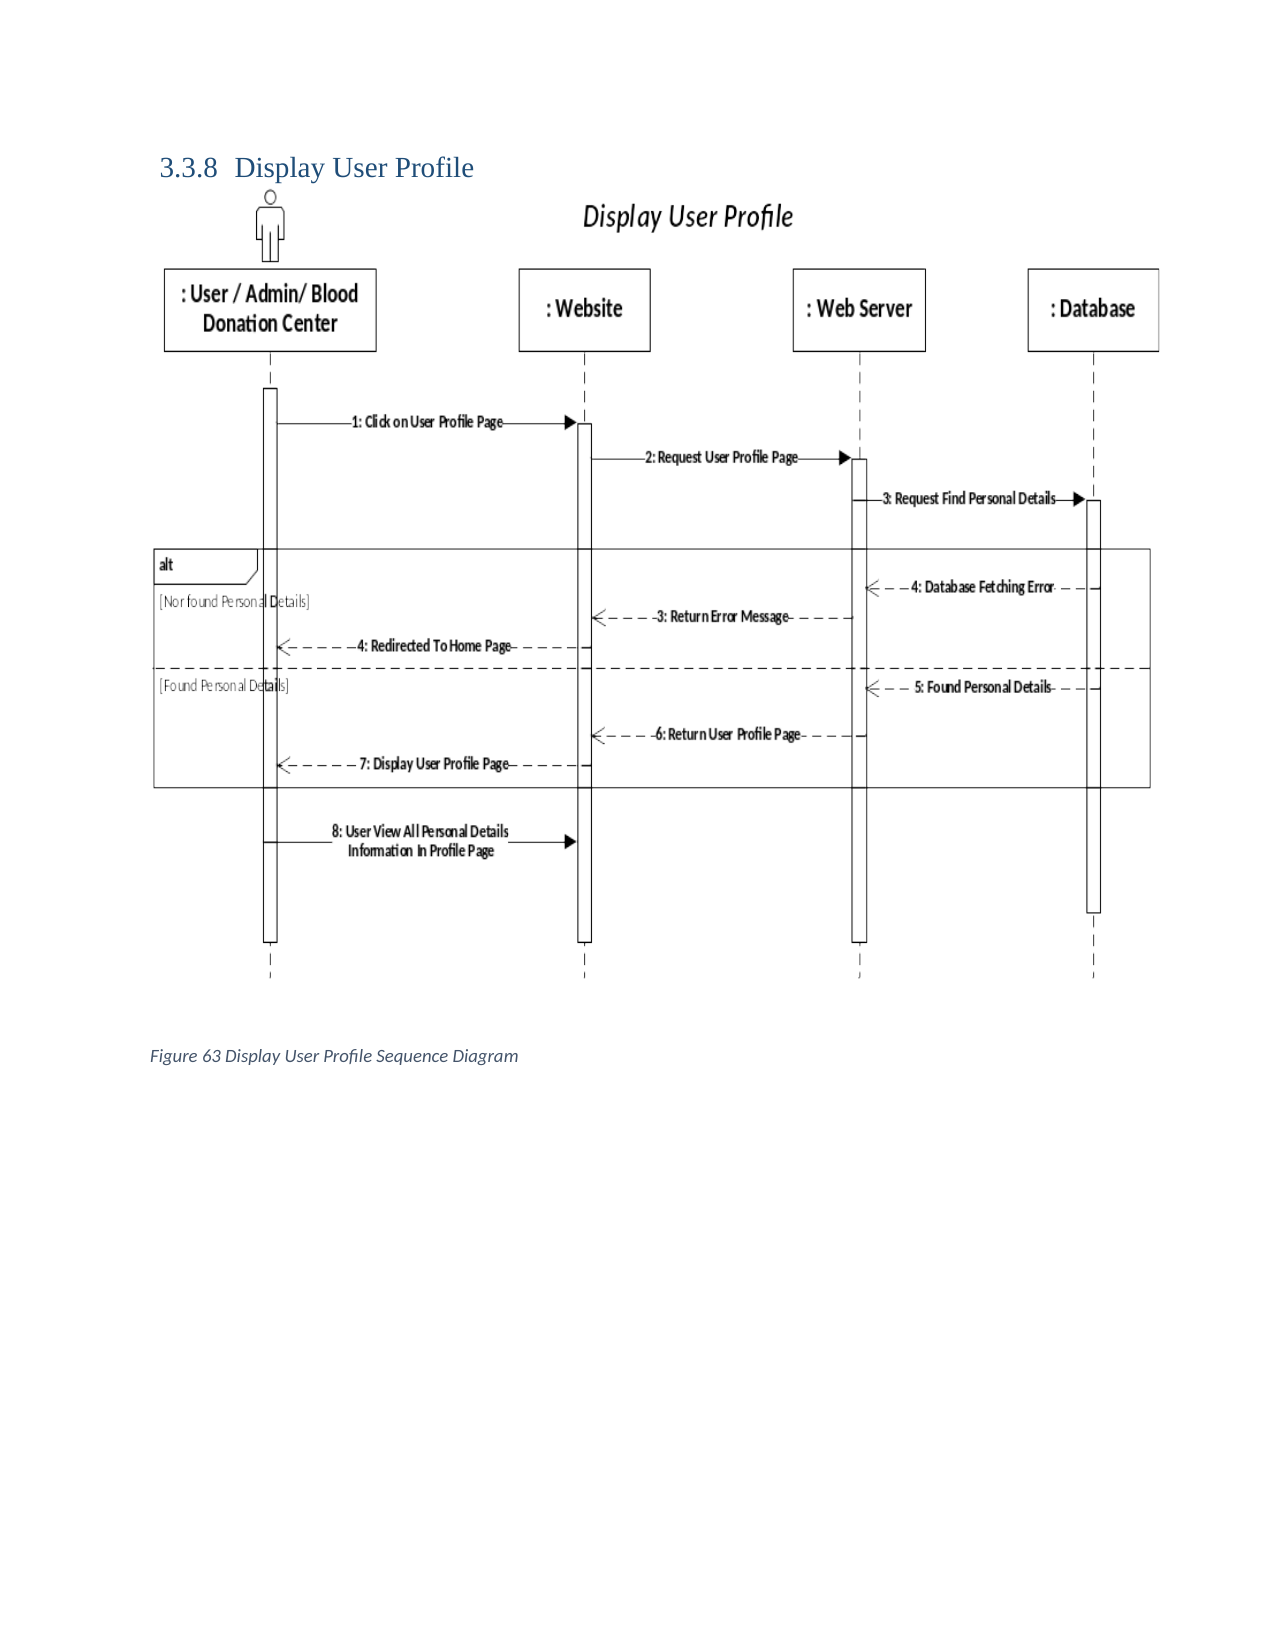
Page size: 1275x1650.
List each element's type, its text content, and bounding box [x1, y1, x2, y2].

subtitle Display User Profile [159, 150, 1125, 183]
